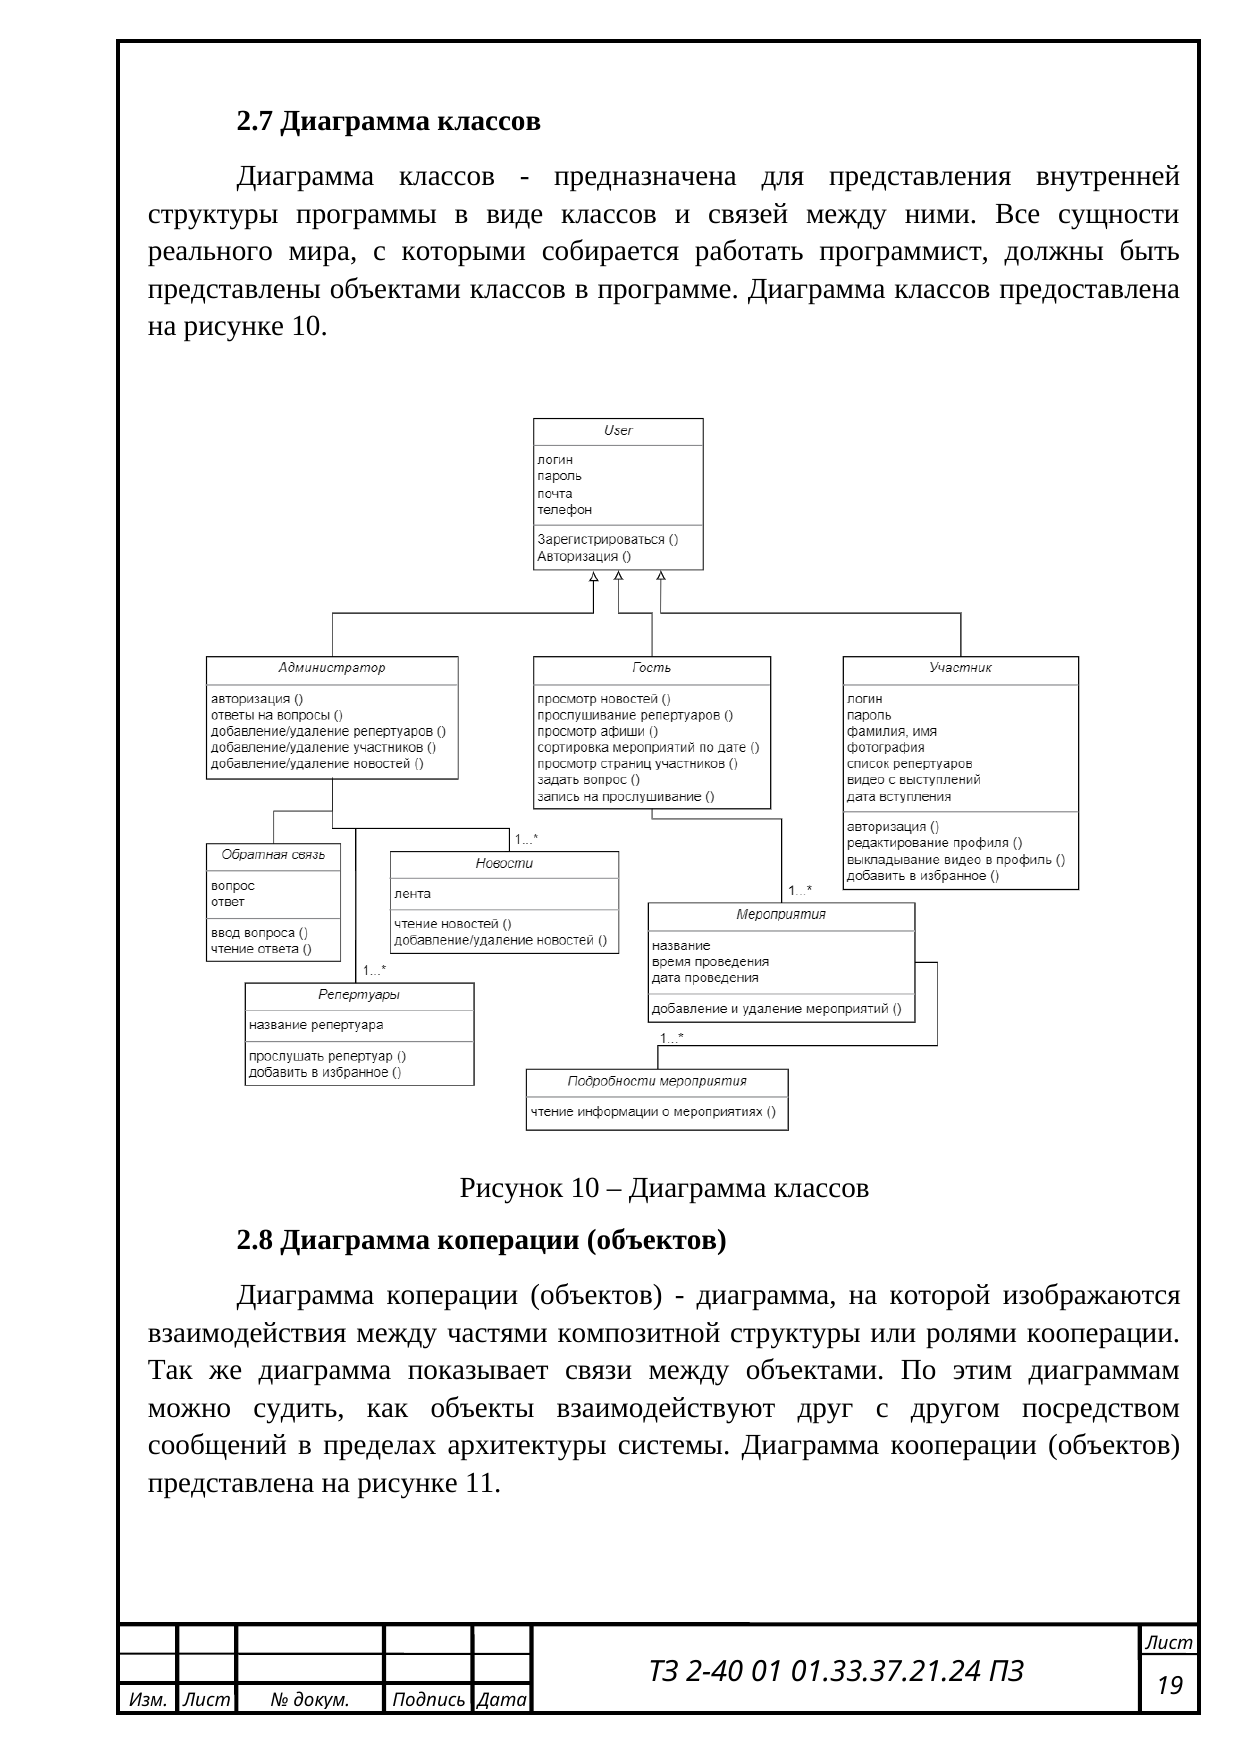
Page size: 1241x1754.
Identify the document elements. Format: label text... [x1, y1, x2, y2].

text 2.7 Диаграмма классов [148, 103, 1181, 137]
text Диаграмма коперации (объектов) - диаграмма, на которой изображаются взаимодействия между частями композитной структуры или ролями кооперации. Так же диаграмма показывает связи между объектами. По этим диаграммам можно судить, как объекты взаимодействуют друг с другом посредством сообщений в пределах архитектуры системы. Диаграмма кооперации (объектов) представлена на рисунке 11. [148, 1275, 1181, 1500]
text Диаграмма классов - предназначена для представления внутренней структуры программы в виде классов и связей между ними. Все сущности реального мира, с которыми собирается работать программист, должны быть представлены объектами классов в программе. Диаграмма классов предоставлена на рисунке 10. [148, 156, 1181, 343]
picture [147, 395, 1123, 1152]
text Рисунок 10 – Диаграмма классов [148, 1170, 1181, 1204]
text 2.8 Диаграмма коперации (объектов) [148, 1222, 1181, 1256]
